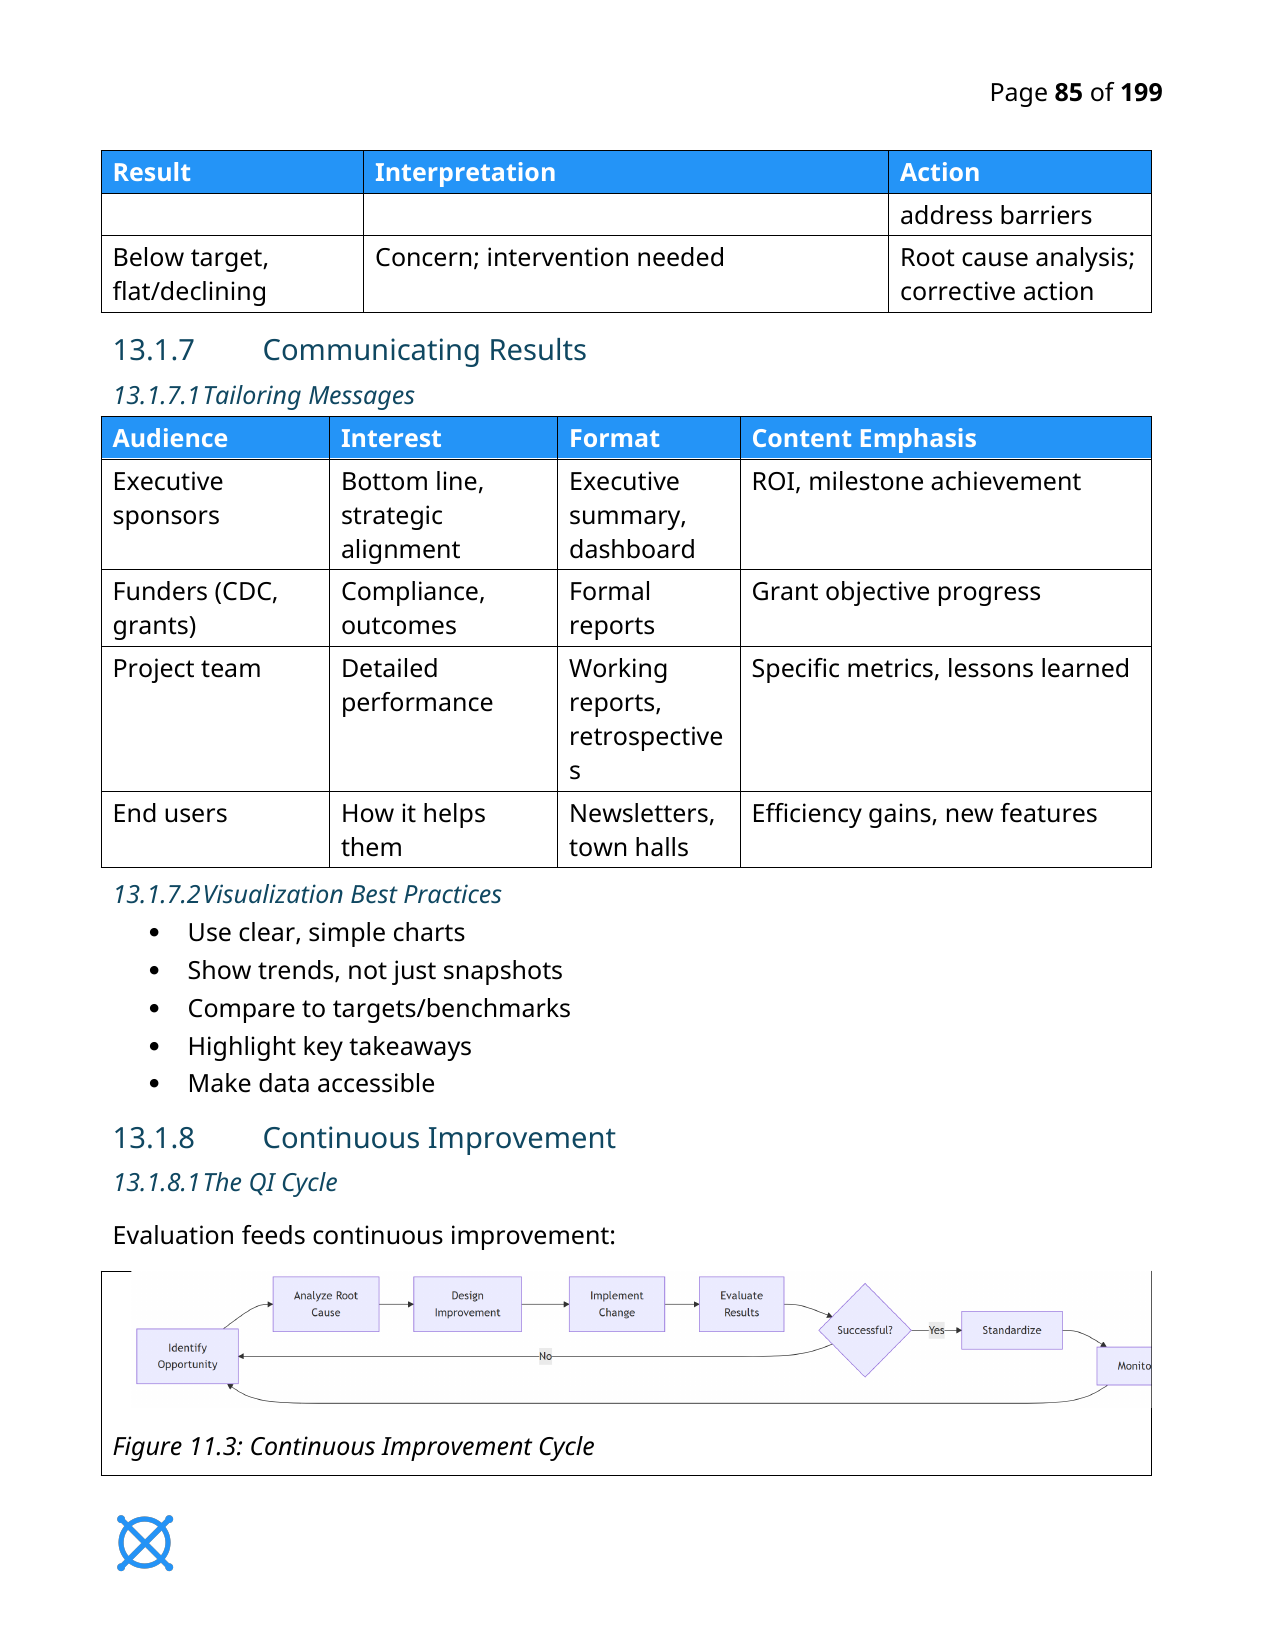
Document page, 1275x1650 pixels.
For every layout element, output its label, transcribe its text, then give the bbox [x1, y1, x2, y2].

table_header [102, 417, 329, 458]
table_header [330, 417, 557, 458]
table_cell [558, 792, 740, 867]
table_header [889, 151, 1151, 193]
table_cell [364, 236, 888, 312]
list Show trends, not just snapshots [150, 953, 1162, 987]
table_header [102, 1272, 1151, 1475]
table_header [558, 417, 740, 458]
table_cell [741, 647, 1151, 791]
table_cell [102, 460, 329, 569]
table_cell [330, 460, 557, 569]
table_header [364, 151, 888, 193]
picture [112, 1511, 177, 1575]
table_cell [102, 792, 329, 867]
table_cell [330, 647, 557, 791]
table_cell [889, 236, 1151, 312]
text Evaluation feeds continuous improvement: [112, 1218, 1162, 1252]
list Highlight key takeaways [150, 1028, 1162, 1062]
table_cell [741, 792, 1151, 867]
subtitle Communicating Results [112, 329, 1162, 369]
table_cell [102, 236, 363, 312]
subtitle The QI Cycle [112, 1165, 1162, 1199]
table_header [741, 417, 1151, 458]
subtitle Visualization Best Practices [112, 877, 1162, 911]
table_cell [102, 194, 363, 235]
list Make data accessible [150, 1066, 1162, 1100]
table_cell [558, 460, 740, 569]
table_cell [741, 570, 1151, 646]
subtitle Continuous Improvement [112, 1117, 1162, 1157]
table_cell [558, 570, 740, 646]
picture [131, 1271, 1152, 1408]
subtitle Tailoring Messages [112, 378, 1162, 412]
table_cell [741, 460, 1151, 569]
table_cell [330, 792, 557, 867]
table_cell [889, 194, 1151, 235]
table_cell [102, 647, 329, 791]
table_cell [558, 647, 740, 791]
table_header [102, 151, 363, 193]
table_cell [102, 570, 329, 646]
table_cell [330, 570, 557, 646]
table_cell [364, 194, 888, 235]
list Use clear, simple charts [150, 915, 1162, 949]
list Compare to targets/benchmarks [150, 991, 1162, 1024]
